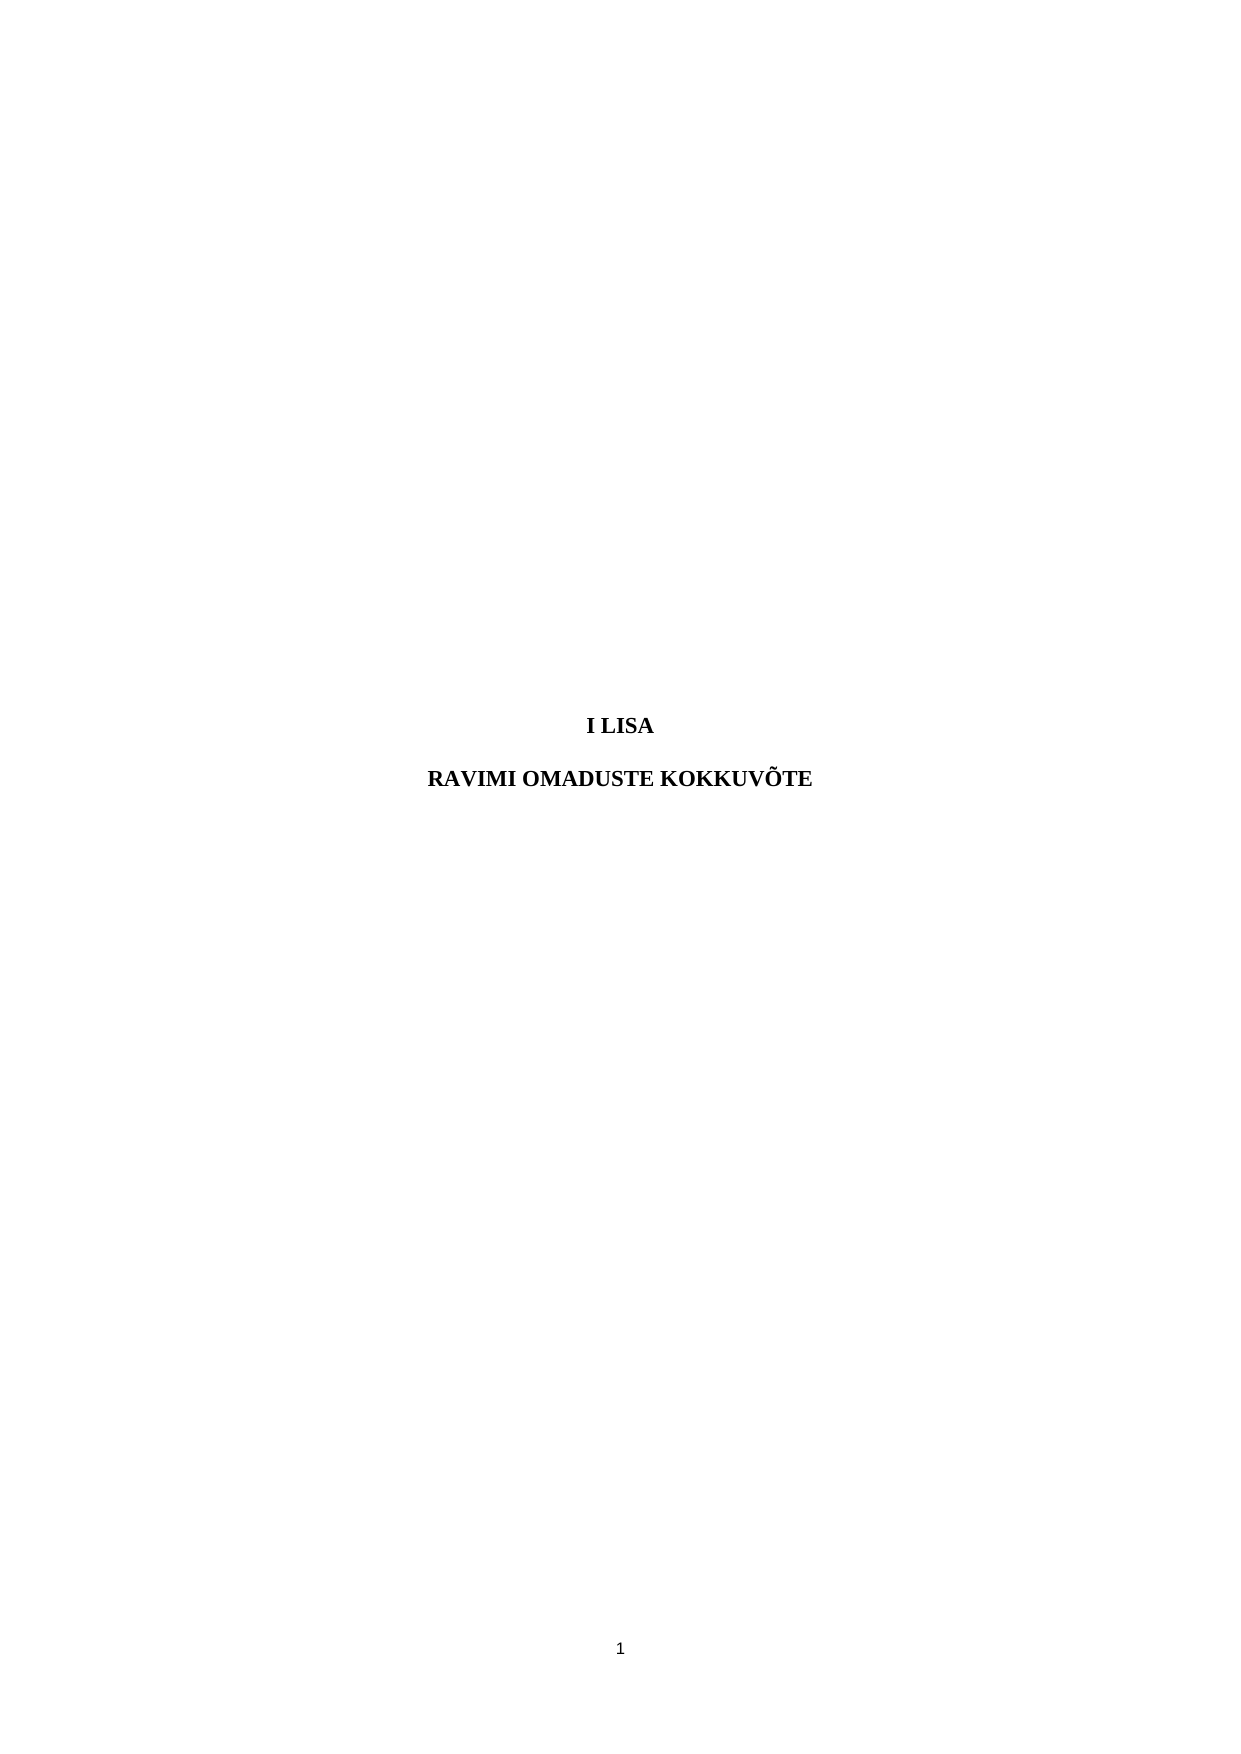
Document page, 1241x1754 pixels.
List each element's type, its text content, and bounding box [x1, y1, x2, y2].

title RAVIMI OMADUSTE KOKKUVÕTE [148, 765, 1092, 792]
subtitle I LISA [148, 712, 1092, 739]
